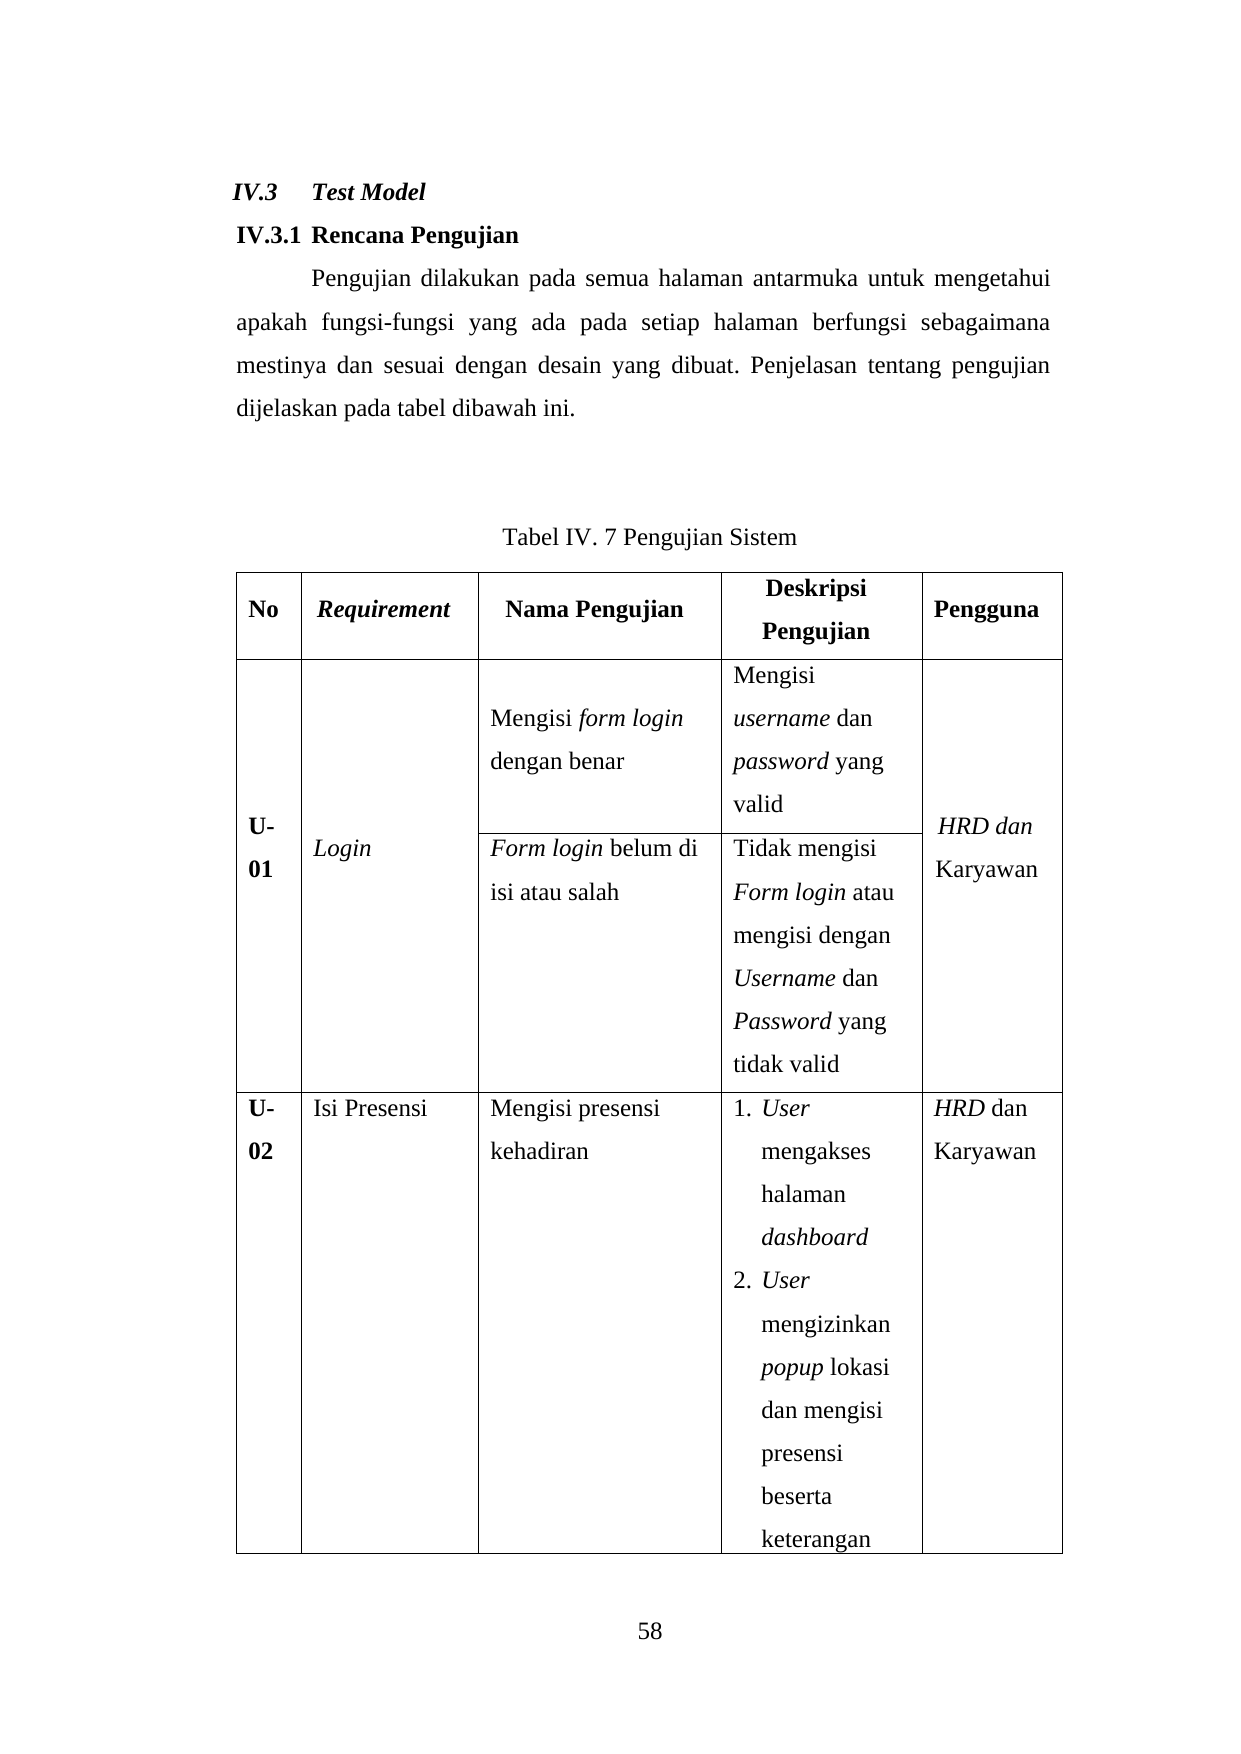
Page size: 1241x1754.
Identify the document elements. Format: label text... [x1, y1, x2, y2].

table_cell Login [302, 660, 478, 1092]
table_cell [722, 1093, 922, 1553]
table_cell Mengisi form login dengan benar [479, 660, 721, 832]
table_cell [479, 1093, 721, 1553]
table_cell Form login belum di isi atau salah [479, 834, 721, 1092]
table_header Pengguna [923, 573, 1062, 659]
table_cell U-02 [237, 1093, 301, 1553]
table_header No [237, 573, 301, 659]
table_cell HRD dan Karyawan [923, 660, 1062, 1092]
text Test Model [255, 177, 1063, 206]
table_cell Mengisi username dan password yang valid [722, 660, 922, 832]
table_cell Tidak mengisi Form login atau mengisi dengan Username dan Password yang tidak valid [722, 834, 922, 1092]
table_header Requirement [302, 573, 478, 659]
table_header Deskripsi Pengujian [722, 573, 922, 659]
table_cell HRD dan Karyawan [923, 1093, 1062, 1553]
table_cell U-01 [237, 660, 301, 1092]
text Rencana Pengujian [236, 220, 1051, 249]
text Pengujian dilakukan pada semua halaman antarmuka untuk mengetahui apakah fungsi-fungsi yang ada pada setiap halaman berfungsi sebagaimana mestinya dan sesuai dengan desain yang dibuat. Penjelasan tentang pengujian dijelaskan pada tabel dibawah ini. [236, 263, 1051, 422]
table_header Nama Pengujian [479, 573, 721, 659]
table_cell Isi Presensi [302, 1093, 478, 1553]
